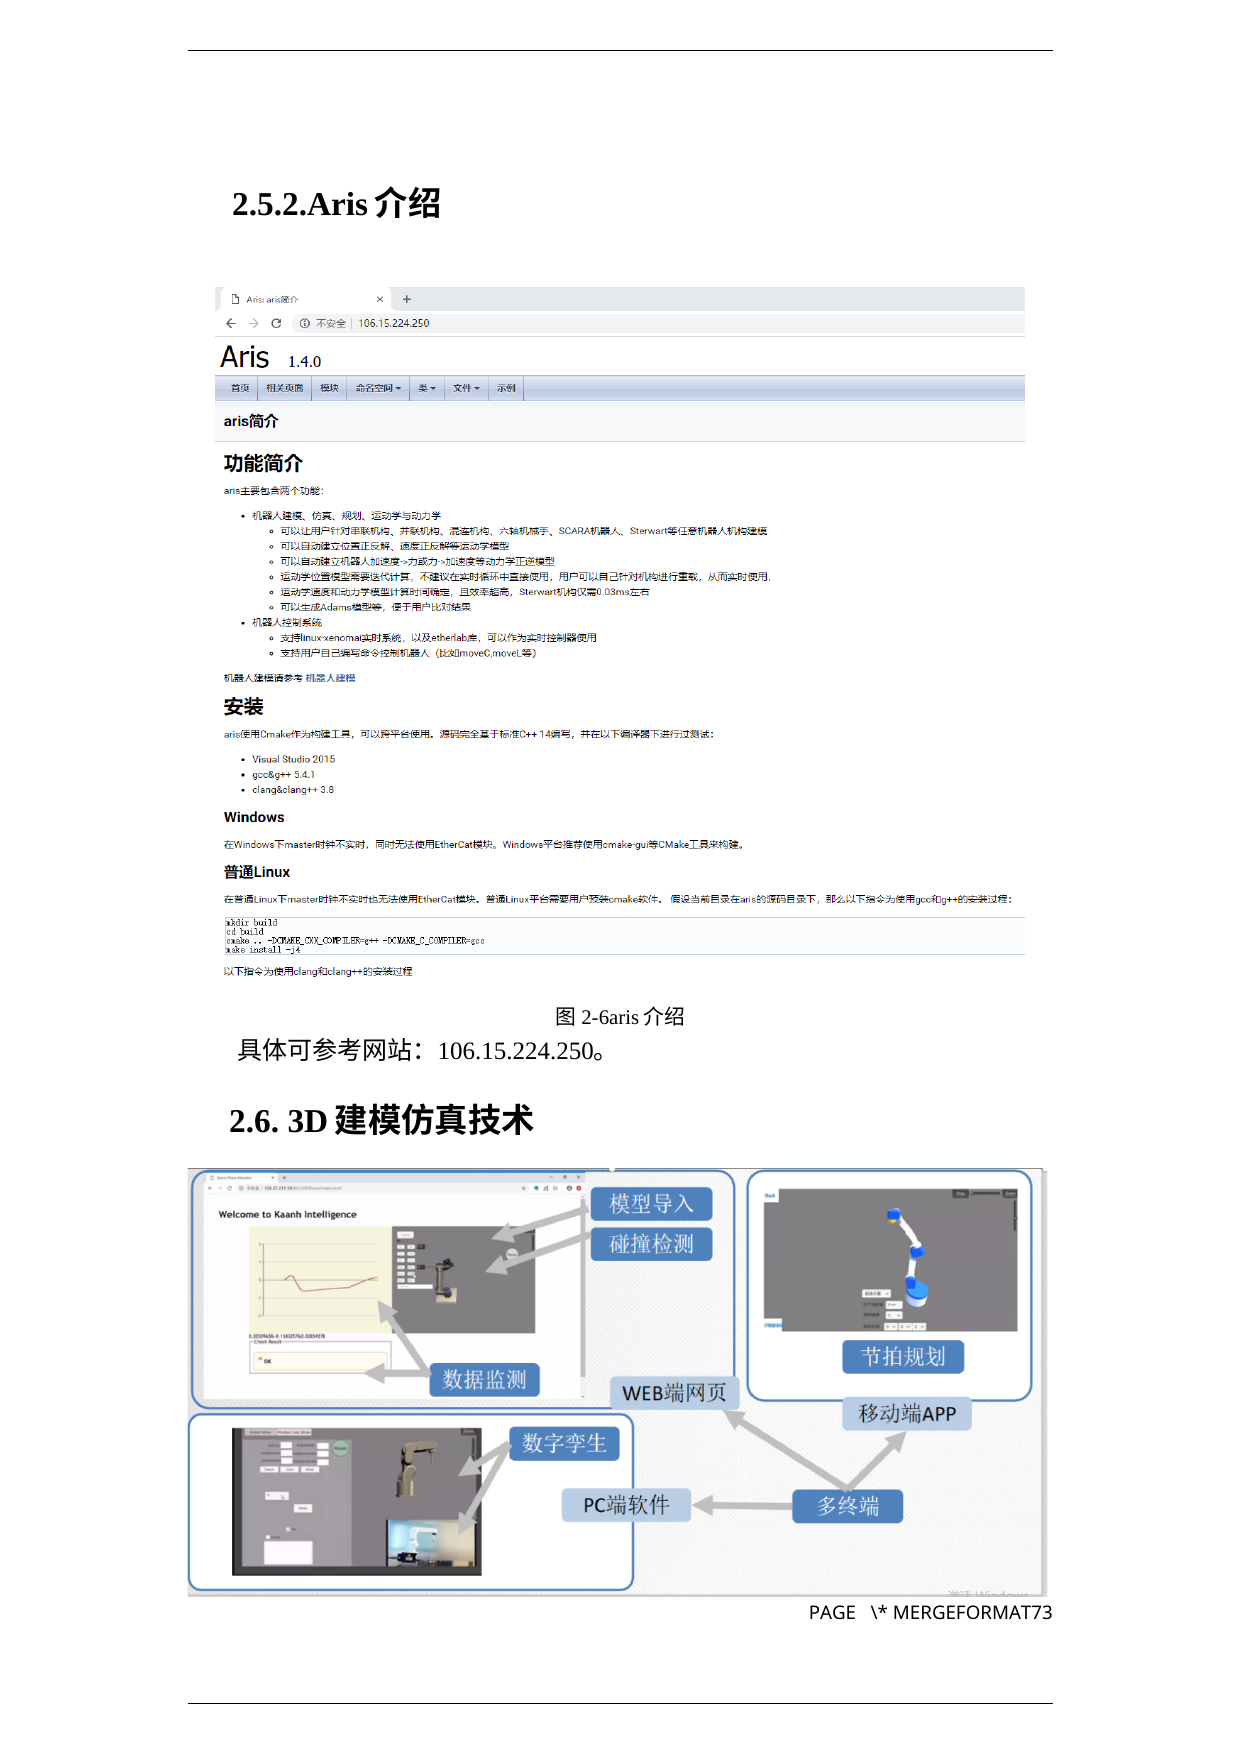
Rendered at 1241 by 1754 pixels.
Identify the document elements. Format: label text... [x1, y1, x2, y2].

picture [215, 287, 1025, 989]
picture [187, 1168, 1048, 1597]
subtitle Aris介绍 [232, 177, 1053, 225]
text 图 2-6aris介绍 [187, 988, 1053, 1030]
text 具体可参考网站：106.15.224.250。 [187, 1030, 1053, 1066]
subtitle 3D建模仿真技术 [229, 1093, 1053, 1142]
